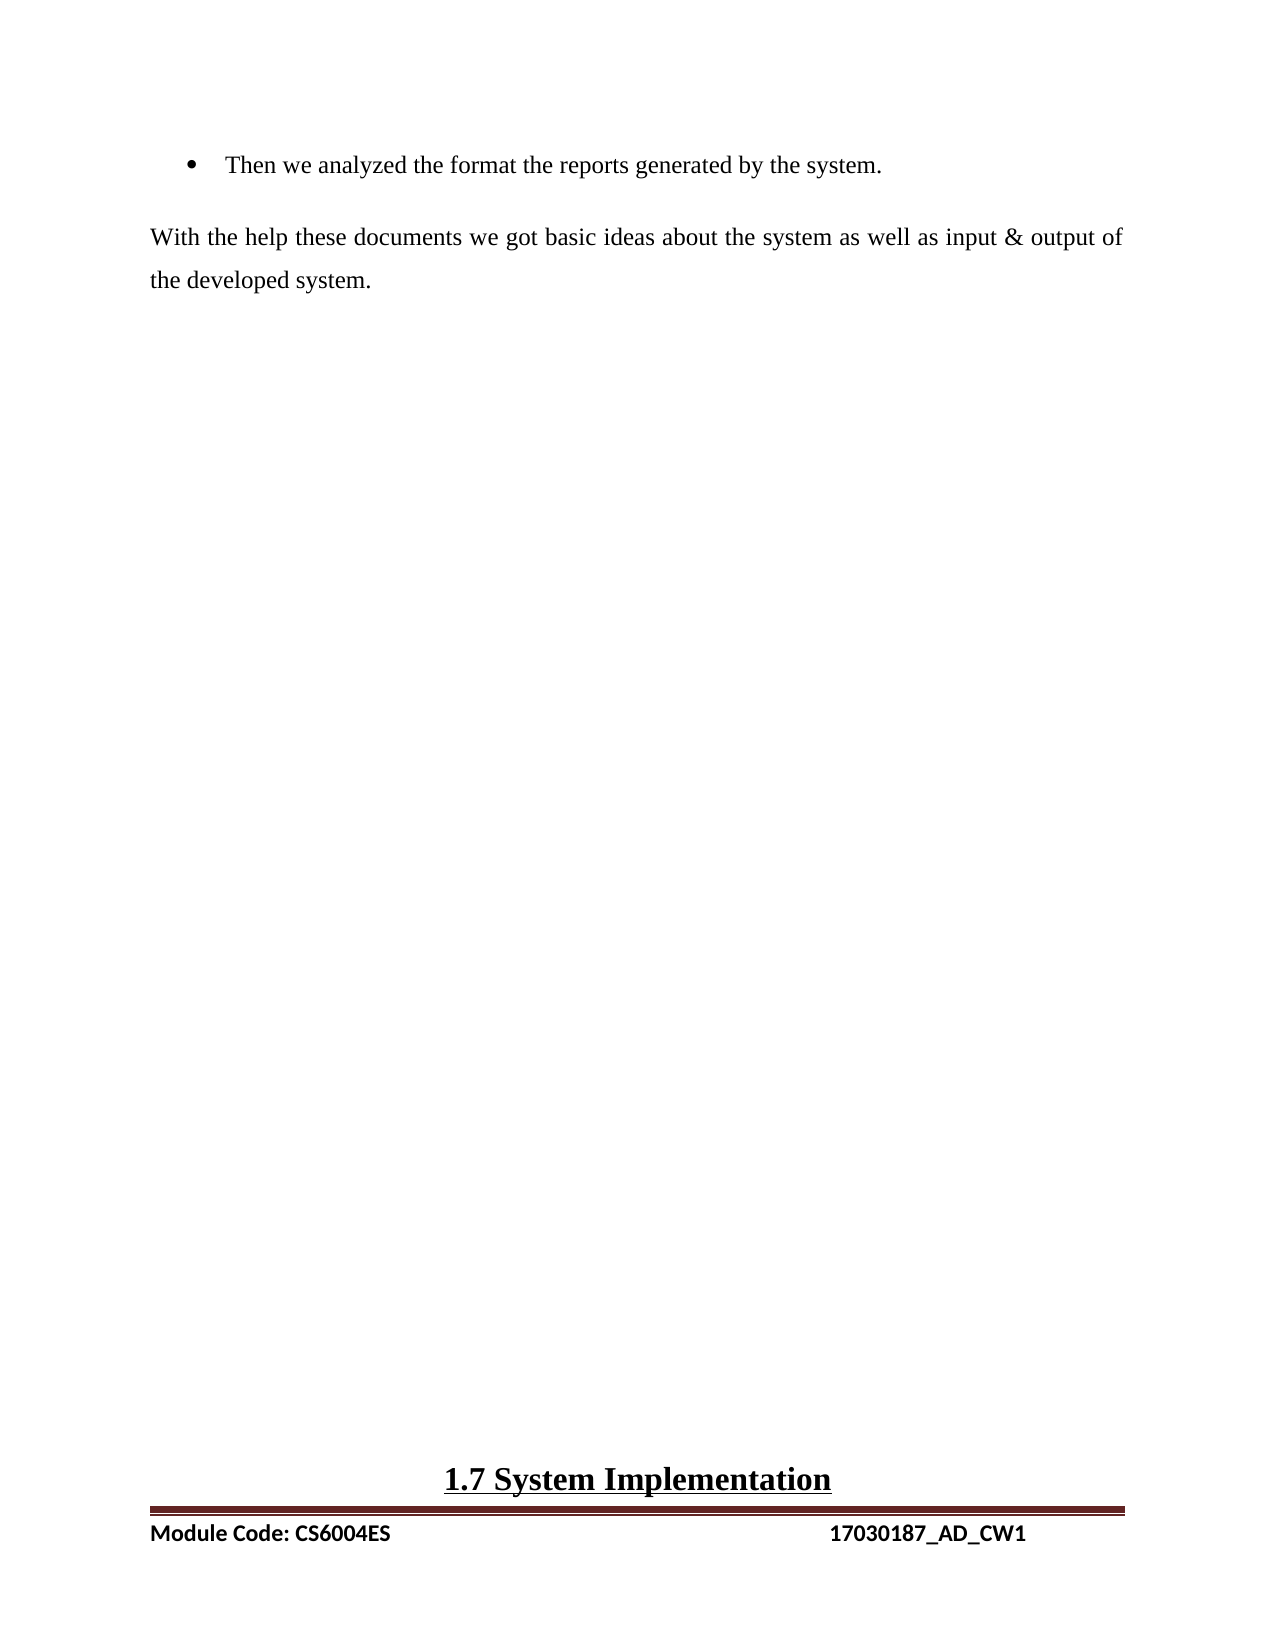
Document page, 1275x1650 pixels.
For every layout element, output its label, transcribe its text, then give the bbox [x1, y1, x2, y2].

list Then we analyzed the format the reports generated by the system. [187, 150, 1125, 179]
text 1.7 System Implementation [150, 1459, 1125, 1498]
text With the help these documents we got basic ideas about the system as well as input & output of the developed system. [150, 222, 1125, 294]
